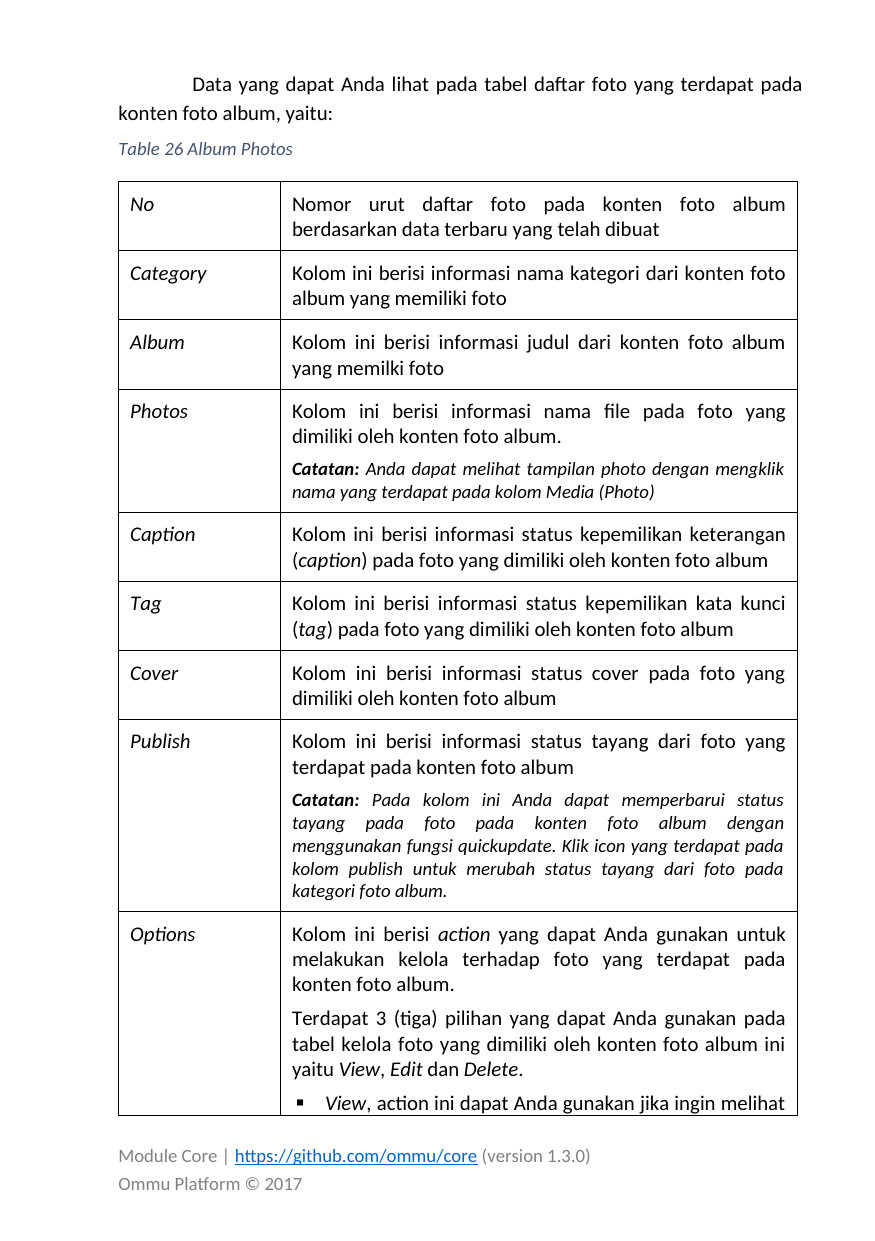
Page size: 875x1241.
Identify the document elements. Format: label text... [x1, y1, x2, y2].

table_header No [119, 182, 280, 250]
table_cell Publish [119, 720, 280, 911]
table_cell Kolom ini berisi informasi nama file pada foto yang dimiliki oleh konten foto album. Catatan: Anda dapat melihat tampilan photo dengan mengklik nama yang terdapat pada kolom Media (Photo) [281, 390, 797, 512]
table_cell Category [119, 251, 280, 319]
table_cell Kolom ini berisi informasi status tayang dari foto yang terdapat pada konten foto album Catatan: Pada kolom ini Anda dapat memperbarui status tayang pada foto pada konten foto album dengan menggunakan fungsi quickupdate. Klik icon yang terdapat pada kolom publish untuk merubah status tayang dari foto pada kategori foto album. [281, 720, 797, 911]
table_cell Caption [119, 513, 280, 581]
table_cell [281, 912, 797, 1115]
table_cell Photos [119, 390, 280, 512]
table_cell Kolom ini berisi informasi judul dari konten foto album yang memilki foto [281, 320, 797, 388]
table_cell Album [119, 320, 280, 388]
table_cell Cover [119, 651, 280, 719]
table_cell Kolom ini berisi informasi nama kategori dari konten foto album yang memiliki foto [281, 251, 797, 319]
table_cell Kolom ini berisi informasi status kepemilikan keterangan (caption) pada foto yang dimiliki oleh konten foto album [281, 513, 797, 581]
text Data yang dapat Anda lihat pada tabel daftar foto yang terdapat pada konten foto album, yaitu: [118, 71, 803, 125]
table_cell Kolom ini berisi informasi status cover pada foto yang dimiliki oleh konten foto album [281, 651, 797, 719]
table_header Nomor urut daftar foto pada konten foto album berdasarkan data terbaru yang telah dibuat [281, 182, 797, 250]
table_cell Options [119, 912, 280, 1115]
table_cell Tag [119, 582, 280, 650]
table_cell Kolom ini berisi informasi status kepemilikan kata kunci (tag) pada foto yang dimiliki oleh konten foto album [281, 582, 797, 650]
